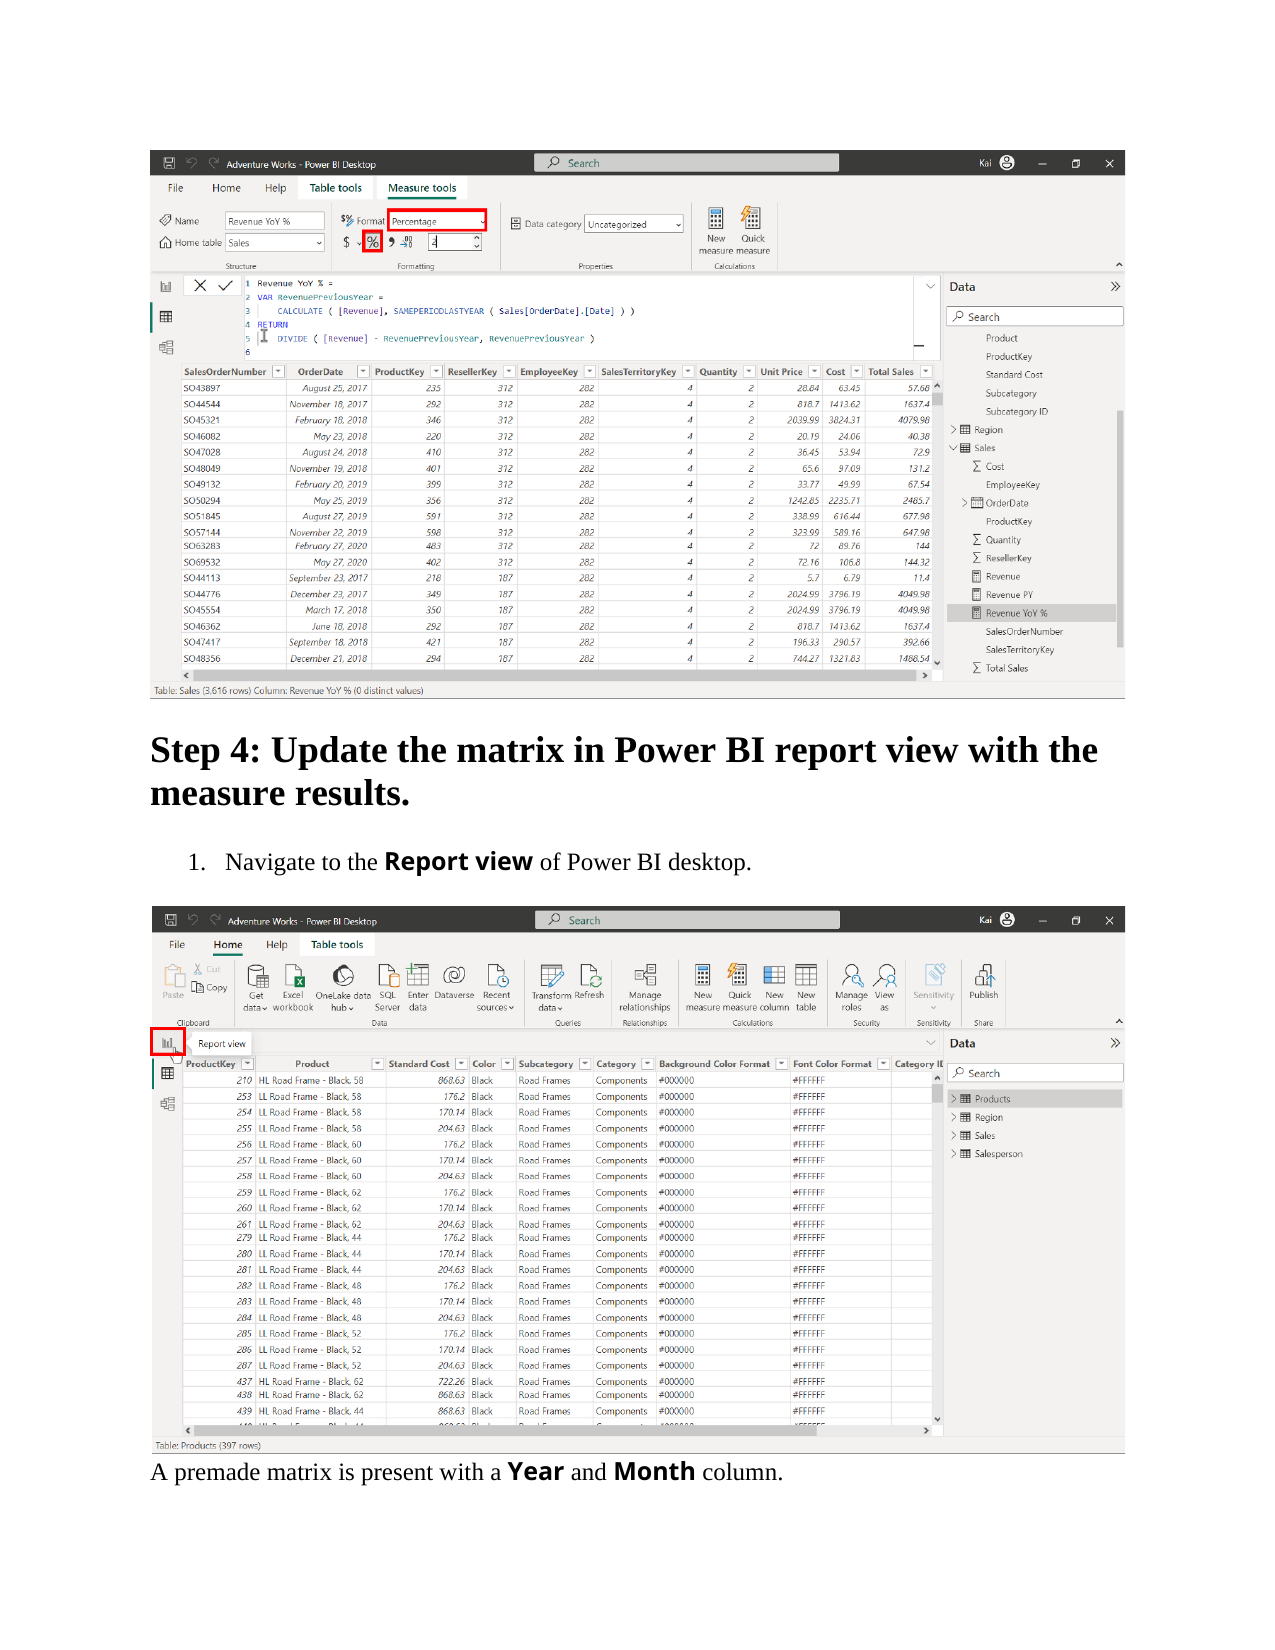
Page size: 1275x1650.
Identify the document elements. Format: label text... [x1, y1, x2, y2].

list Navigate to the Report view of Power BI desktop. [187, 843, 1125, 877]
text A premade matrix is present with a Year and Month column. [150, 1454, 1125, 1488]
text Step 4: Update the matrix in Power BI report view with the measure results. [150, 728, 1125, 814]
picture [150, 150, 1125, 699]
picture [150, 906, 1125, 1454]
